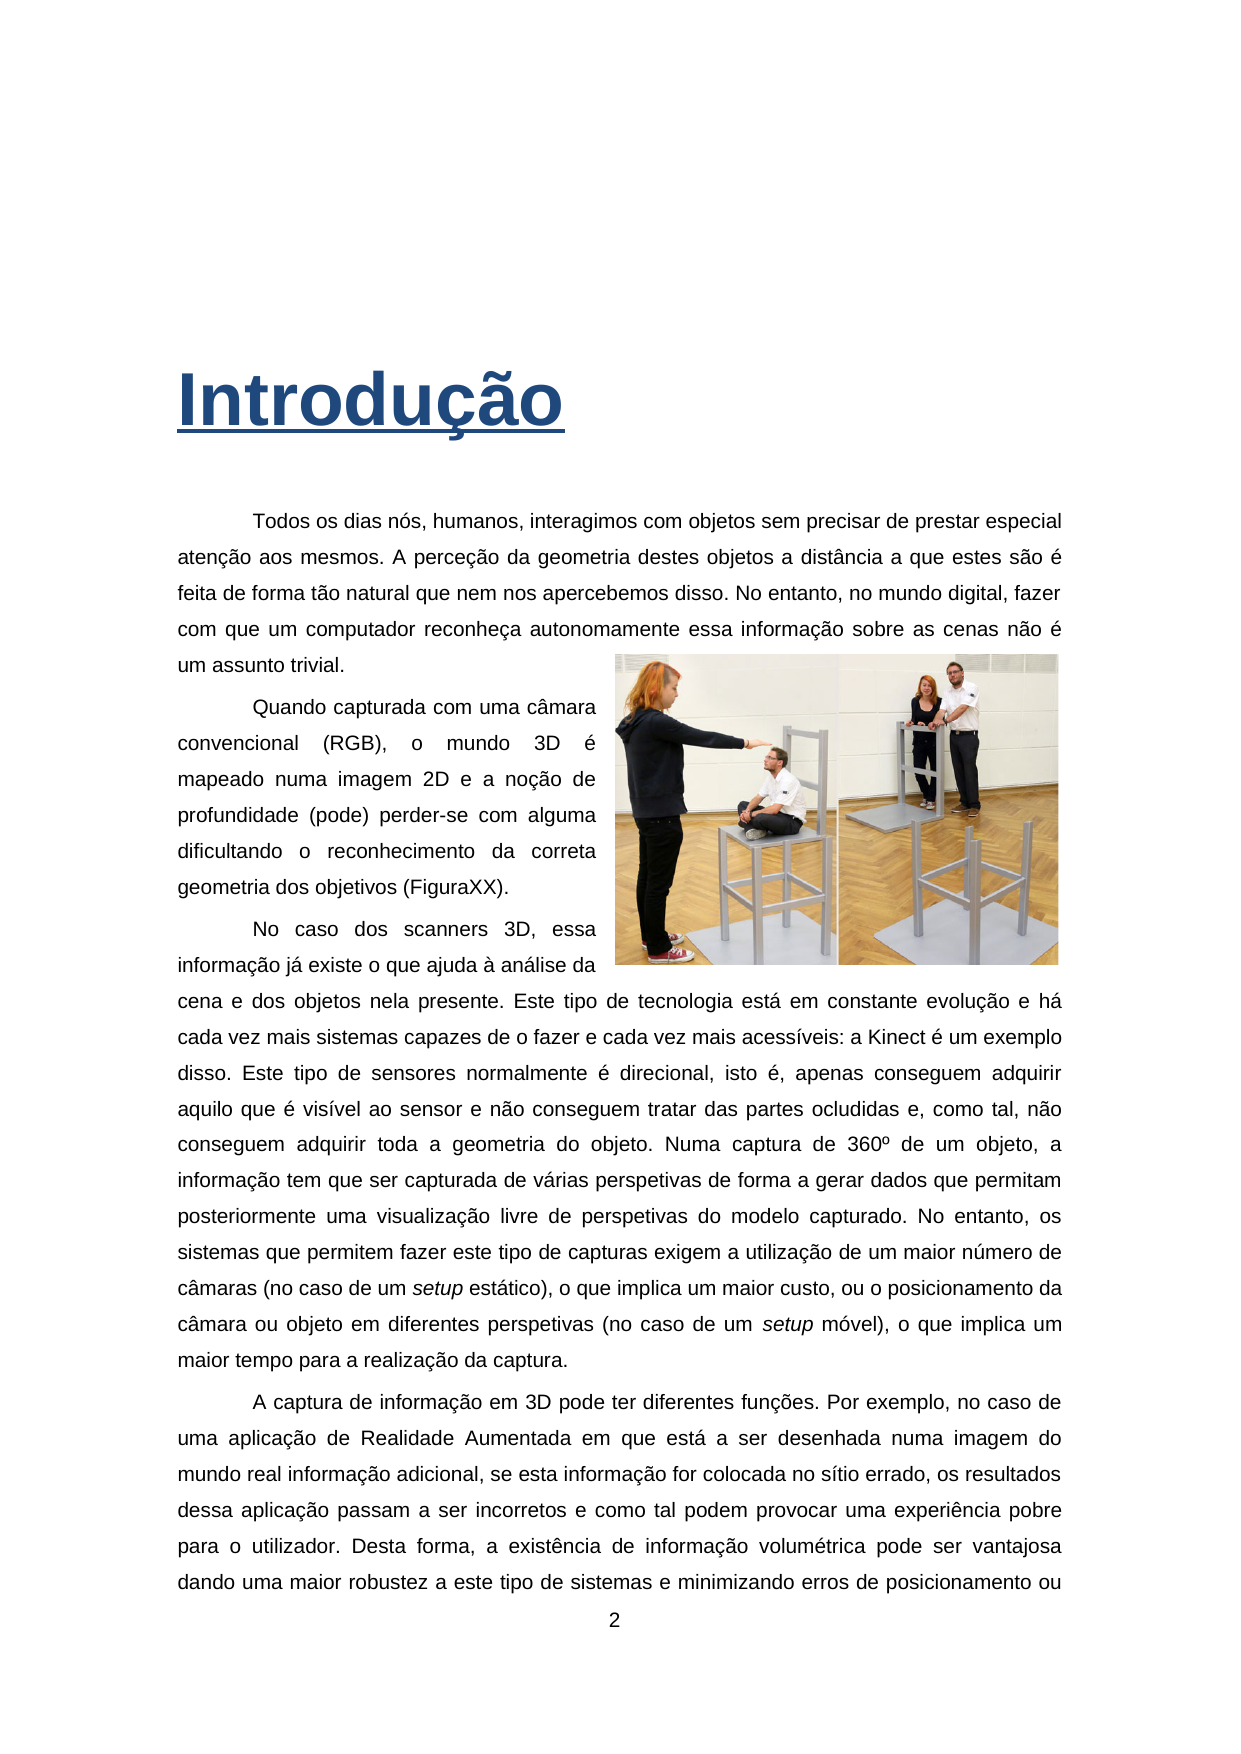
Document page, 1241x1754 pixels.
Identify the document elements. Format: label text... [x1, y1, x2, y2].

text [177, 1390, 1063, 1594]
title Introdução [177, 354, 1063, 441]
text Quando capturada com uma câmara convencional (RGB), o mundo 3D é mapeado numa imagem 2D e a noção de profundidade (pode) perder-se com alguma dificultando o reconhecimento da correta geometria dos objetivos (FiguraXX). [177, 695, 615, 898]
text Todos os dias nós, humanos, interagimos com objetos sem precisar de prestar especial atenção aos mesmos. A perceção da geometria destes objetos a distância a que estes são é feita de forma tão natural que nem nos apercebemos disso. No entanto, no mundo digital, fazer com que um computador reconheça autonomamente essa informação sobre as cenas não é um assunto trivial. [177, 509, 1063, 677]
text No caso dos scanners 3D, essa informação já existe o que ajuda à análise da cena e dos objetos nela presente. Este tipo de tecnologia está em constante evolução e há cada vez mais sistemas capazes de o fazer e cada vez mais acessíveis: a Kinect é um exemplo disso. Este tipo de sensores normalmente é direcional, isto é, apenas conseguem adquirir aquilo que é visível ao sensor e não conseguem tratar das partes ocludidas e, como tal, não conseguem adquirir toda a geometria do objeto. Numa captura de 360º de um objeto, a informação tem que ser capturada de várias perspetivas de forma a gerar dados que permitam posteriormente uma visualização livre de perspetivas do modelo capturado. No entanto, os sistemas que permitem fazer este tipo de capturas exigem a utilização de um maior número de câmaras (no caso de um setup estático), o que implica um maior custo, ou o posicionamento da câmara ou objeto em diferentes perspetivas (no caso de um setup móvel), o que implica um maior tempo para a realização da captura. [177, 917, 1063, 1372]
picture [615, 654, 1059, 965]
